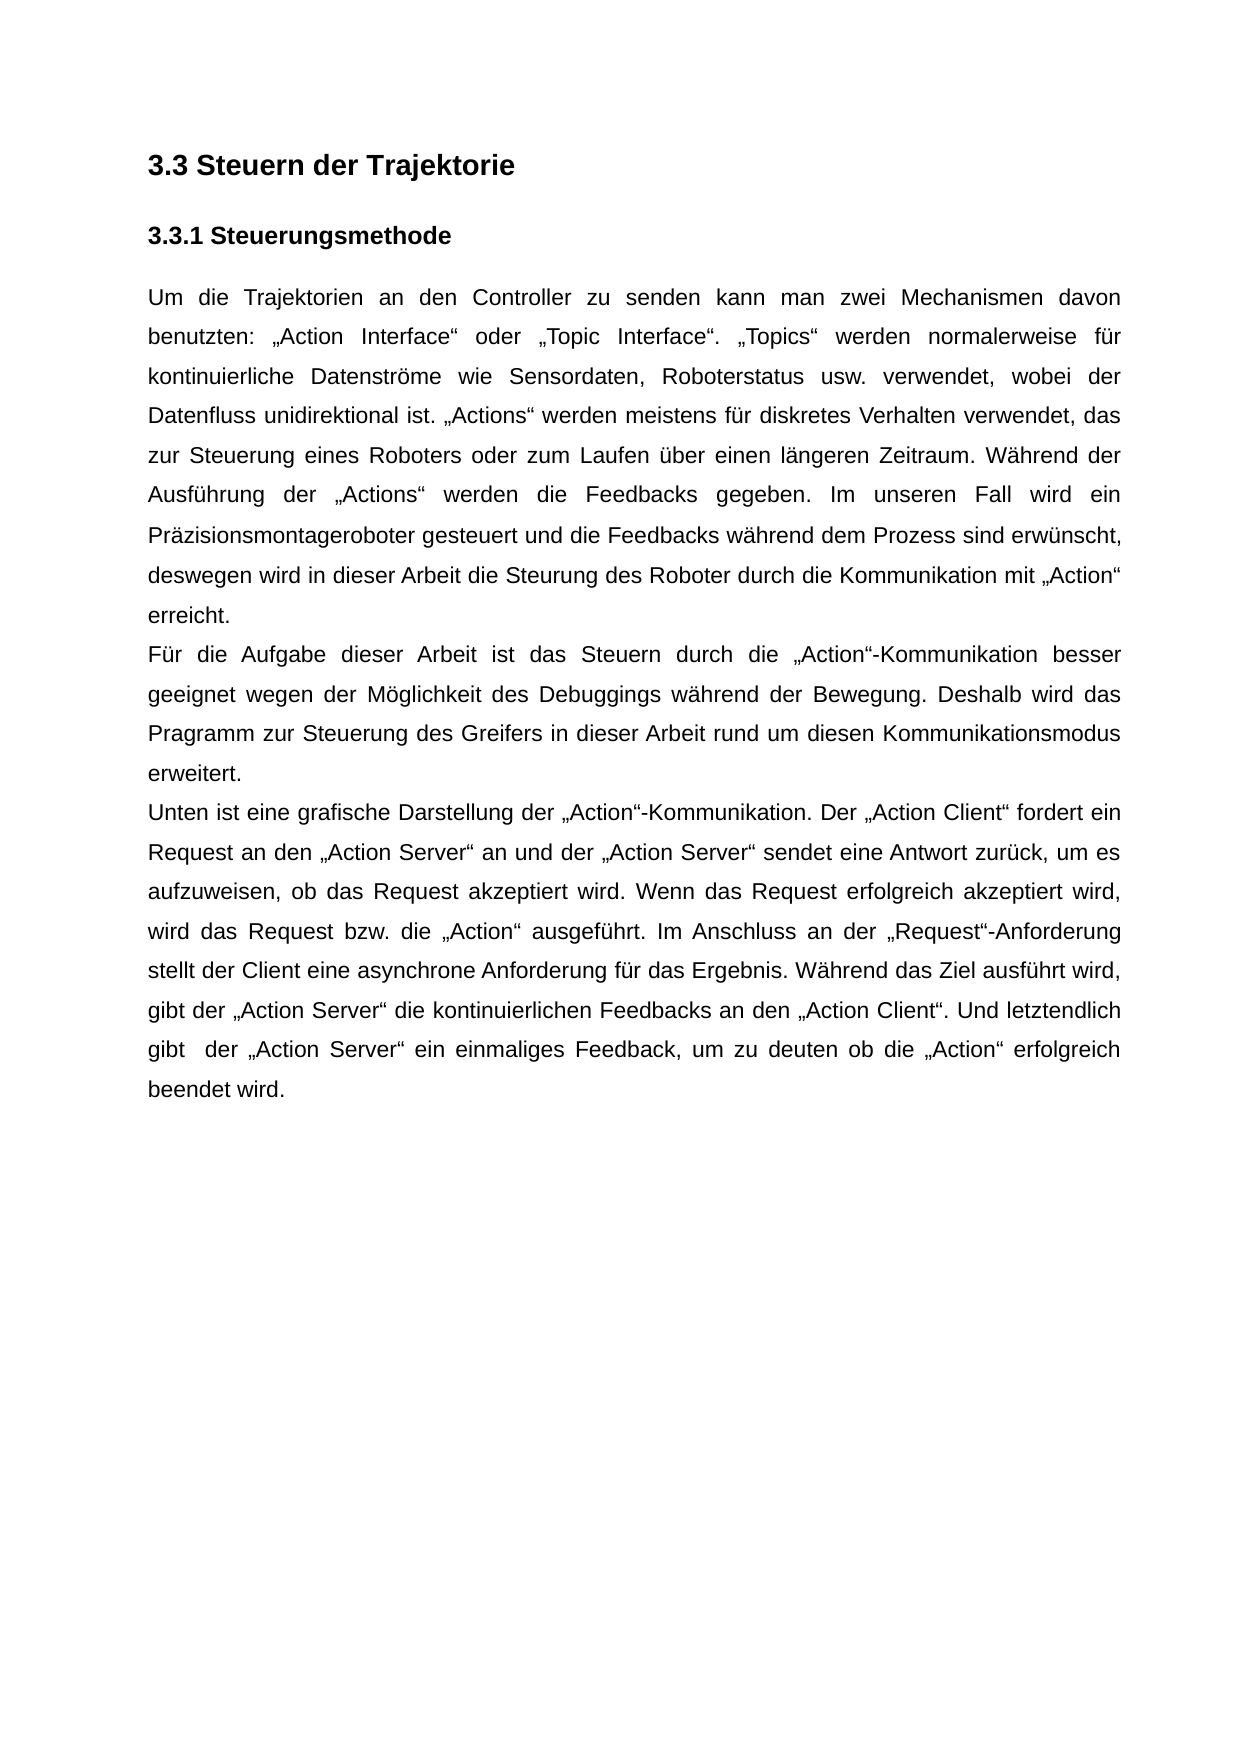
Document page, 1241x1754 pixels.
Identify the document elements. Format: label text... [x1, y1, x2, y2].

text Für die Aufgabe dieser Arbeit ist das Steuern durch die „Action“-Kommunikation besser geeignet wegen der Möglichkeit des Debuggings während der Bewegung. Deshalb wird das Pragramm zur Steuerung des Greifers in dieser Arbeit rund um diesen Kommunikationsmodus erweitert. [148, 641, 1122, 786]
text Um die Trajektorien an den Controller zu senden kann man zwei Mechanismen davon benutzten: „Action Interface“ oder „Topic Interface“. „Topics“ werden normalerweise für kontinuierliche Datenströme wie Sensordaten, Roboterstatus usw. verwendet, wobei der Datenfluss unidirektional ist. „Actions“ werden meistens für diskretes Verhalten verwendet, das zur Steuerung eines Roboters oder zum Laufen über einen längeren Zeitraum. Während der Ausführung der „Actions“ werden die Feedbacks gegeben. Im unseren Fall wird ein Präzisionsmontageroboter gesteuert und die Feedbacks während dem Prozess sind erwünscht, deswegen wird in dieser Arbeit die Steurung des Roboter durch die Kommunikation mit „Action“ erreicht. [148, 284, 1122, 628]
subtitle 3.3 Steuern der Trajektorie [148, 148, 1122, 181]
subtitle 3.3.1 Steuerungsmethode [148, 221, 1122, 250]
text Unten ist eine grafische Darstellung der „Action“-Kommunikation. Der „Action Client“ fordert ein Request an den „Action Server“ an und der „Action Server“ sendet eine Antwort zurück, um es aufzuweisen, ob das Request akzeptiert wird. Wenn das Request erfolgreich akzeptiert wird, wird das Request bzw. die „Action“ ausgeführt. Im Anschluss an der „Request“-Anforderung stellt der Client eine asynchrone Anforderung für das Ergebnis. Während das Ziel ausführt wird, gibt der „Action Server“ die kontinuierlichen Feedbacks an den „Action Client“. Und letztendlich gibt der „Action Server“ ein einmaliges Feedback, um zu deuten ob die „Action“ erfolgreich beendet wird. [148, 799, 1122, 1102]
